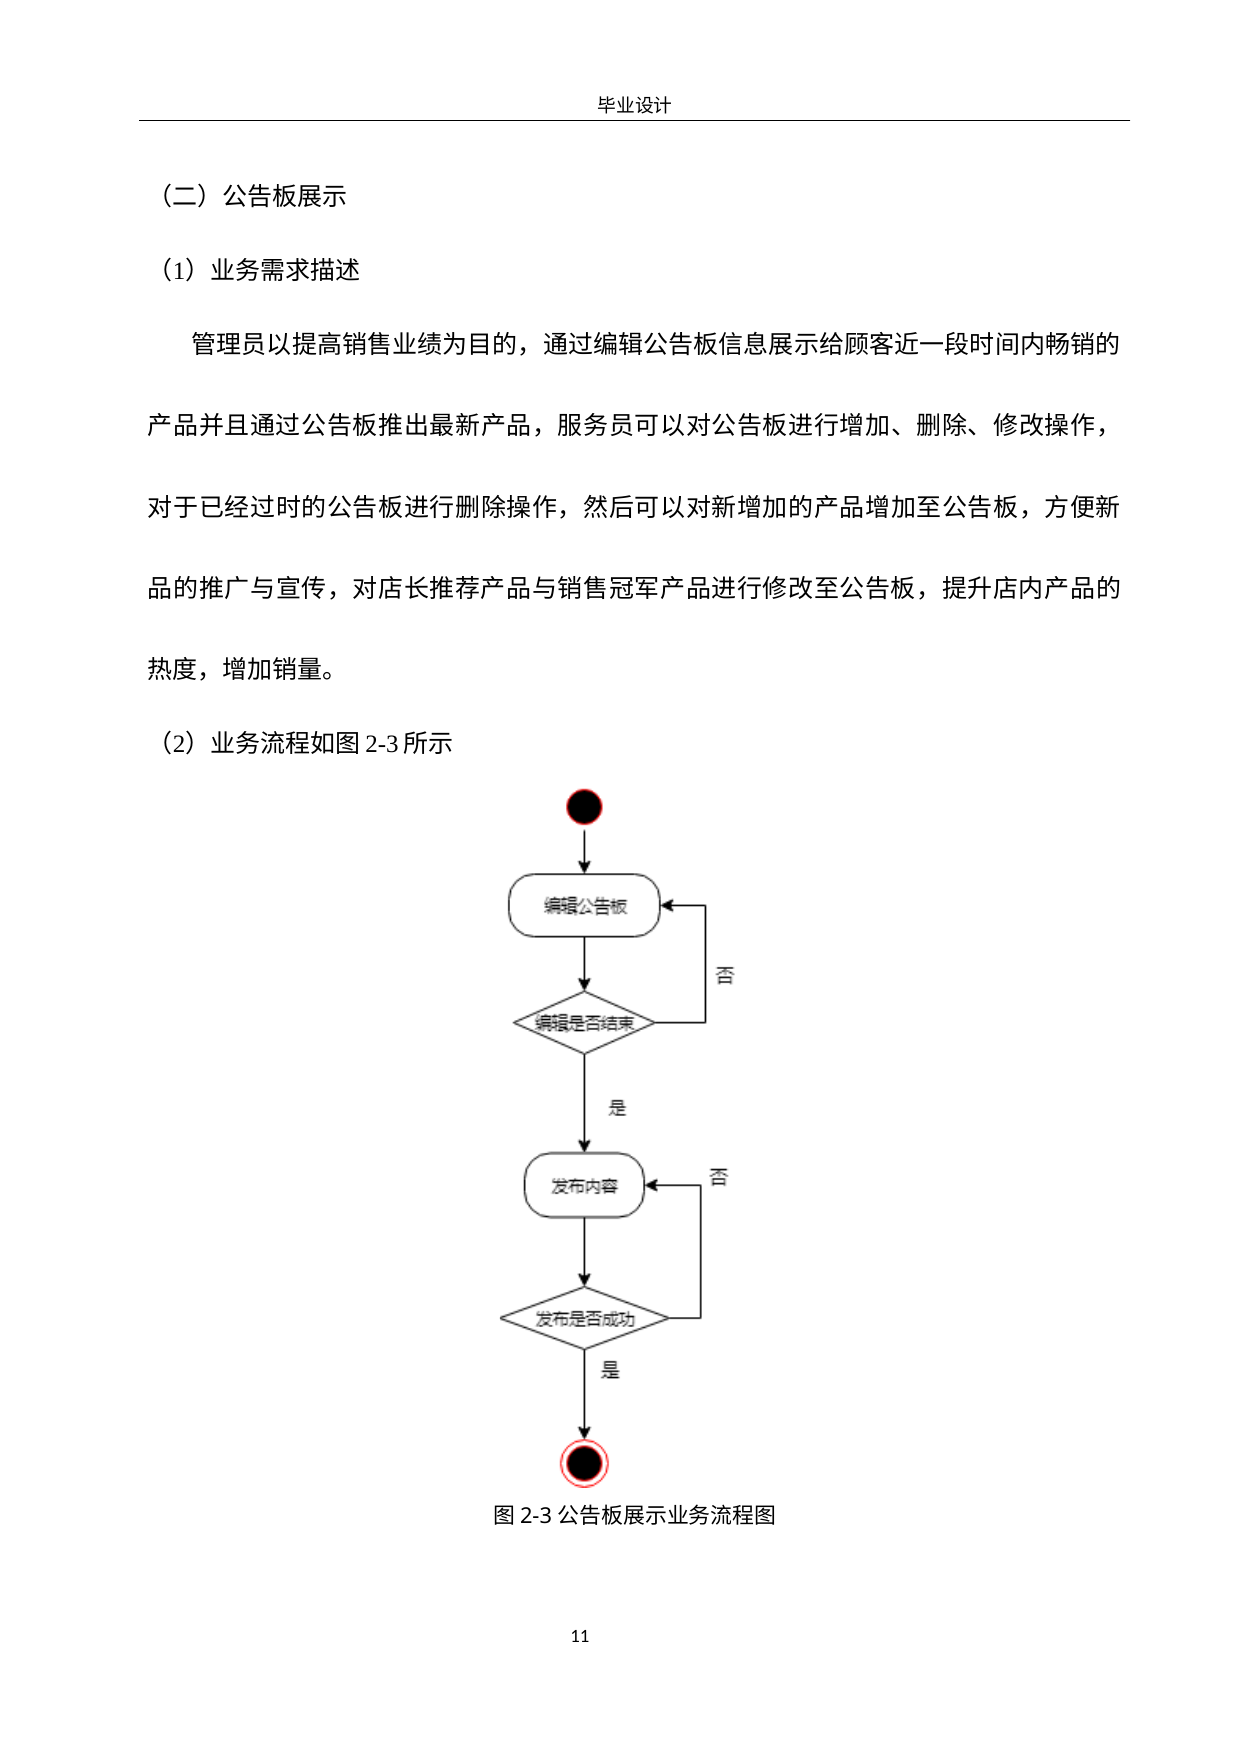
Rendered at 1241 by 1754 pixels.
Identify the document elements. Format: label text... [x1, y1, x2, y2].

picture [499, 783, 770, 1488]
text （1）业务需求描述 [148, 236, 1122, 301]
text （2）业务流程如图2-3所示 [148, 709, 1122, 774]
text 图2-3 公告板展示业务流程图 [148, 1498, 1122, 1531]
text 管理员以提高销售业绩为目的，通过编辑公告板信息展示给顾客近一段时间内畅销的产品并且通过公告板推出最新产品，服务员可以对公告板进行增加、删除、修改操作，对于已经过时的公告板进行删除操作，然后可以对新增加的产品增加至公告板，方便新品的推广与宣传，对店长推荐产品与销售冠军产品进行修改至公告板，提升店内产品的热度，增加销量。 [148, 310, 1122, 700]
text （二）公告板展示 [148, 162, 1122, 227]
